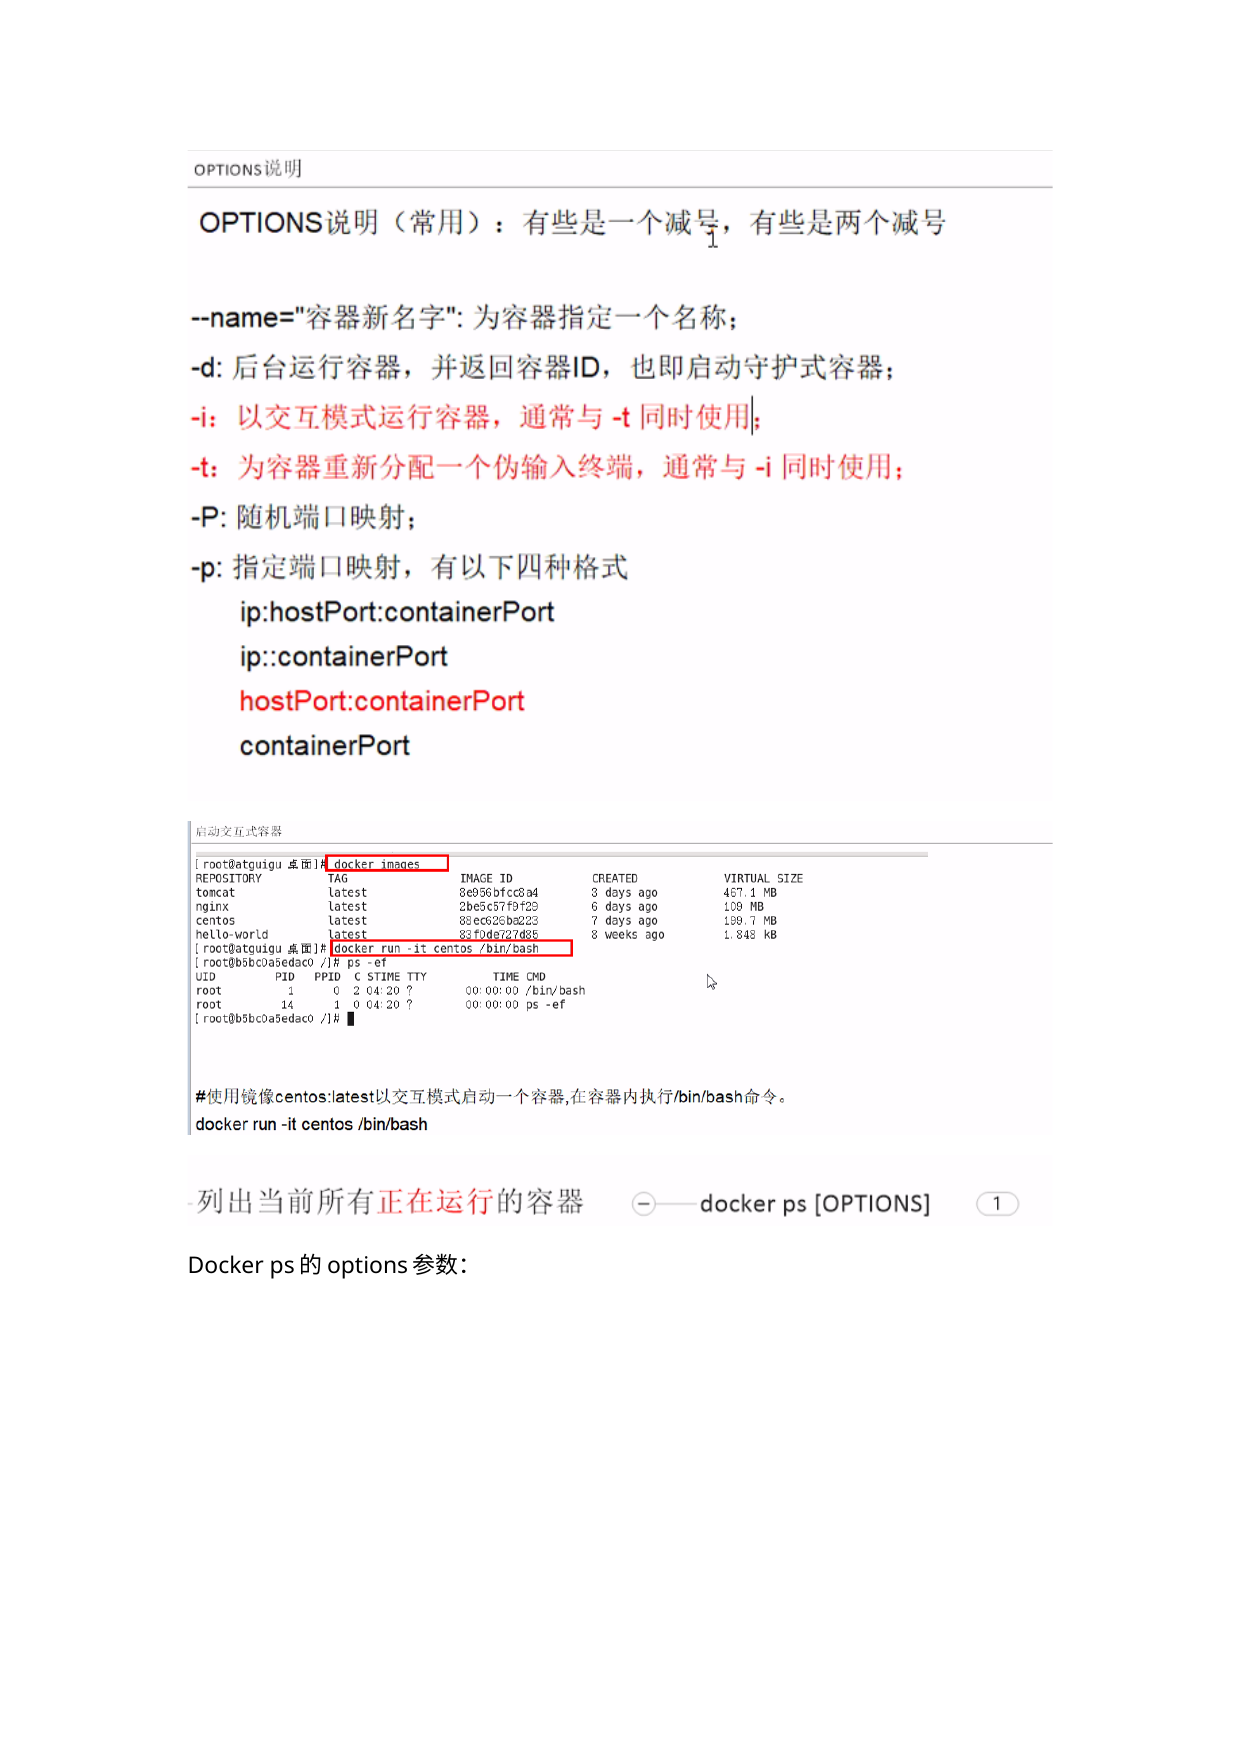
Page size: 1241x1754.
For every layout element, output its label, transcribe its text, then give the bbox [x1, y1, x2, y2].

picture [187, 150, 1053, 801]
picture [187, 1155, 1053, 1226]
picture [187, 821, 1053, 1135]
text Docker ps的options参数： [187, 1246, 1053, 1280]
